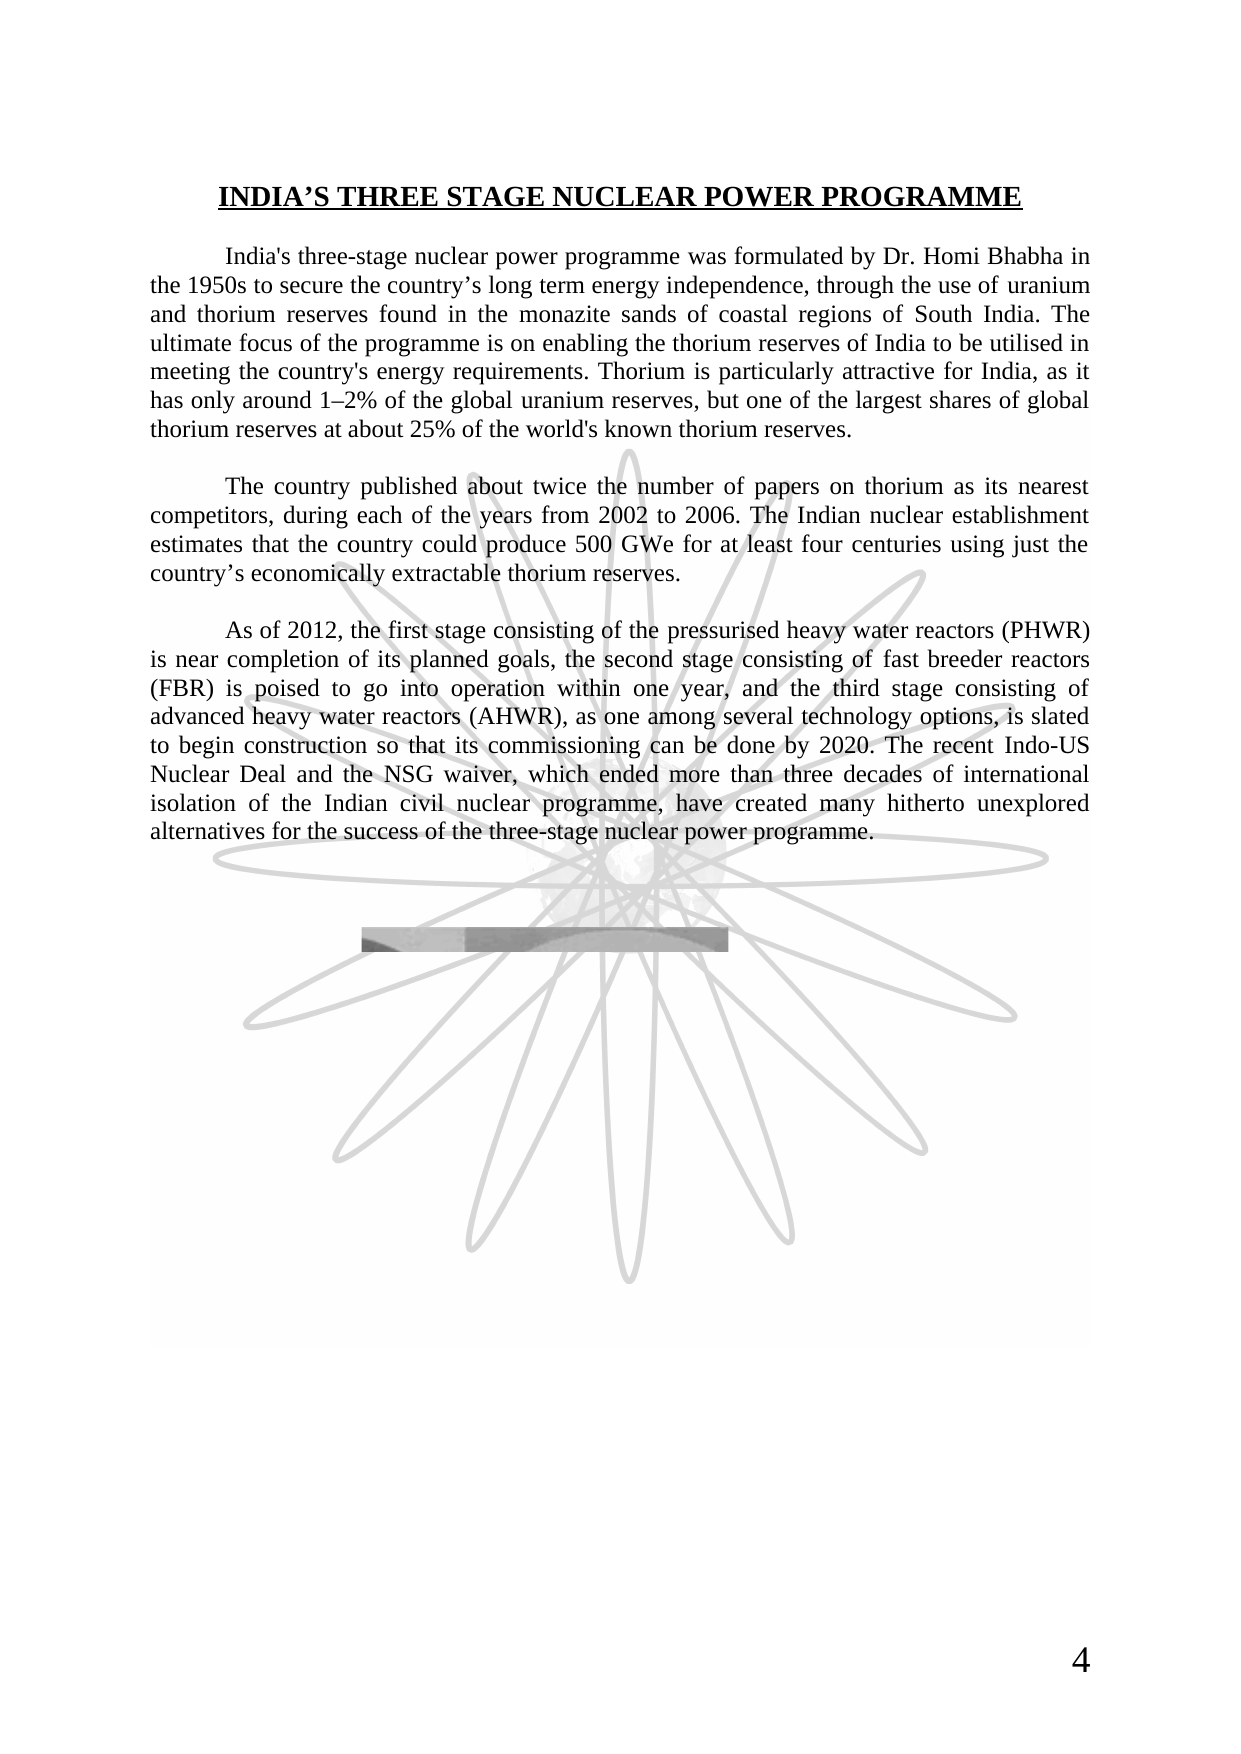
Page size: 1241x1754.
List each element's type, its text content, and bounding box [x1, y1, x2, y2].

text India's three-stage nuclear power programme was formulated by Dr. Homi Bhabha in the 1950s to secure the country’s long term energy independence, through the use of uranium and thorium reserves found in the monazite sands of coastal regions of South India. The ultimate focus of the programme is on enabling the thorium reserves of India to be utilised in meeting the country's energy requirements. Thorium is particularly attractive for India, as it has only around 1–2% of the global uranium reserves, but one of the largest shares of global thorium reserves at about 25% of the world's known thorium reserves. [150, 241, 1090, 443]
text INDIA’S THREE STAGE NUCLEAR POWER PROGRAMME [150, 179, 1090, 213]
text As of 2012, the first stage consisting of the pressurised heavy water reactors (PHWR) is near completion of its planned goals, the second stage consisting of fast breeder reactors (FBR) is poised to go into operation within one year, and the third stage consisting of advanced heavy water reactors (AHWR), as one among several technology options, is slated to begin construction so that its commissioning can be done by 2020. The recent Indo-US Nuclear Deal and the NSG waiver, which ended more than three decades of international isolation of the Indian civil nuclear programme, have created many hitherto unexplored alternatives for the success of the three-stage nuclear power programme. [150, 615, 1090, 845]
text The country published about twice the number of papers on thorium as its nearest competitors, during each of the years from 2002 to 2006. The Indian nuclear establishment estimates that the country could produce 500 GWe for at least four centuries using just the country’s economically extractable thorium reserves. [150, 471, 1090, 586]
